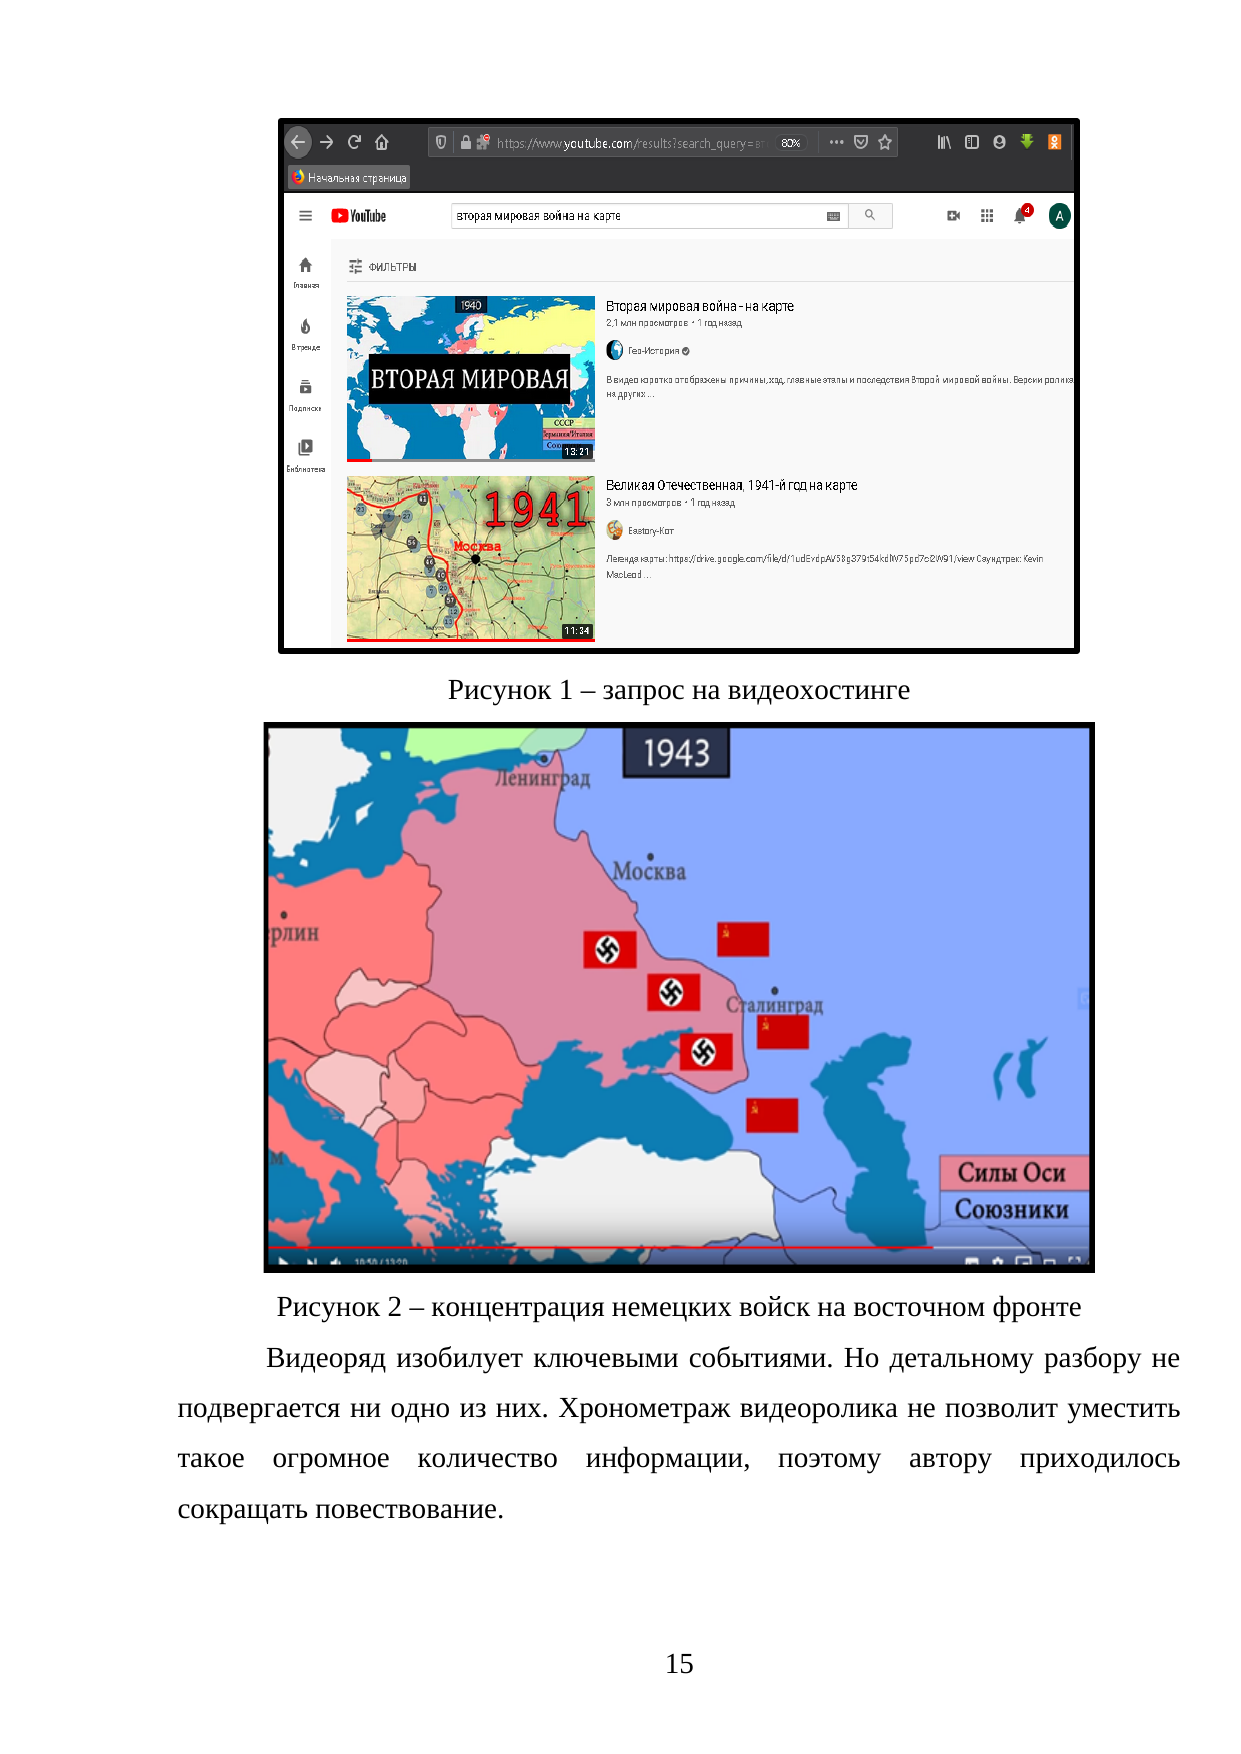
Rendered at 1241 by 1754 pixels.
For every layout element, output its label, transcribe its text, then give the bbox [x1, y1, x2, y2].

text Видеоряд изобилует ключевыми событиями. Но детальному разбору не подвергается ни одно из них. Хронометраж видеоролика не позволит уместить такое огромное количество информации, поэтому автору приходилось сокращать повествование. [177, 1340, 1181, 1524]
text Рисунок 2 – концентрация немецких войск на восточном фронте [177, 1289, 1181, 1323]
text Рисунок 1 – запрос на видеохостинге [177, 672, 1181, 706]
picture [263, 722, 1095, 1273]
picture [284, 124, 1074, 648]
